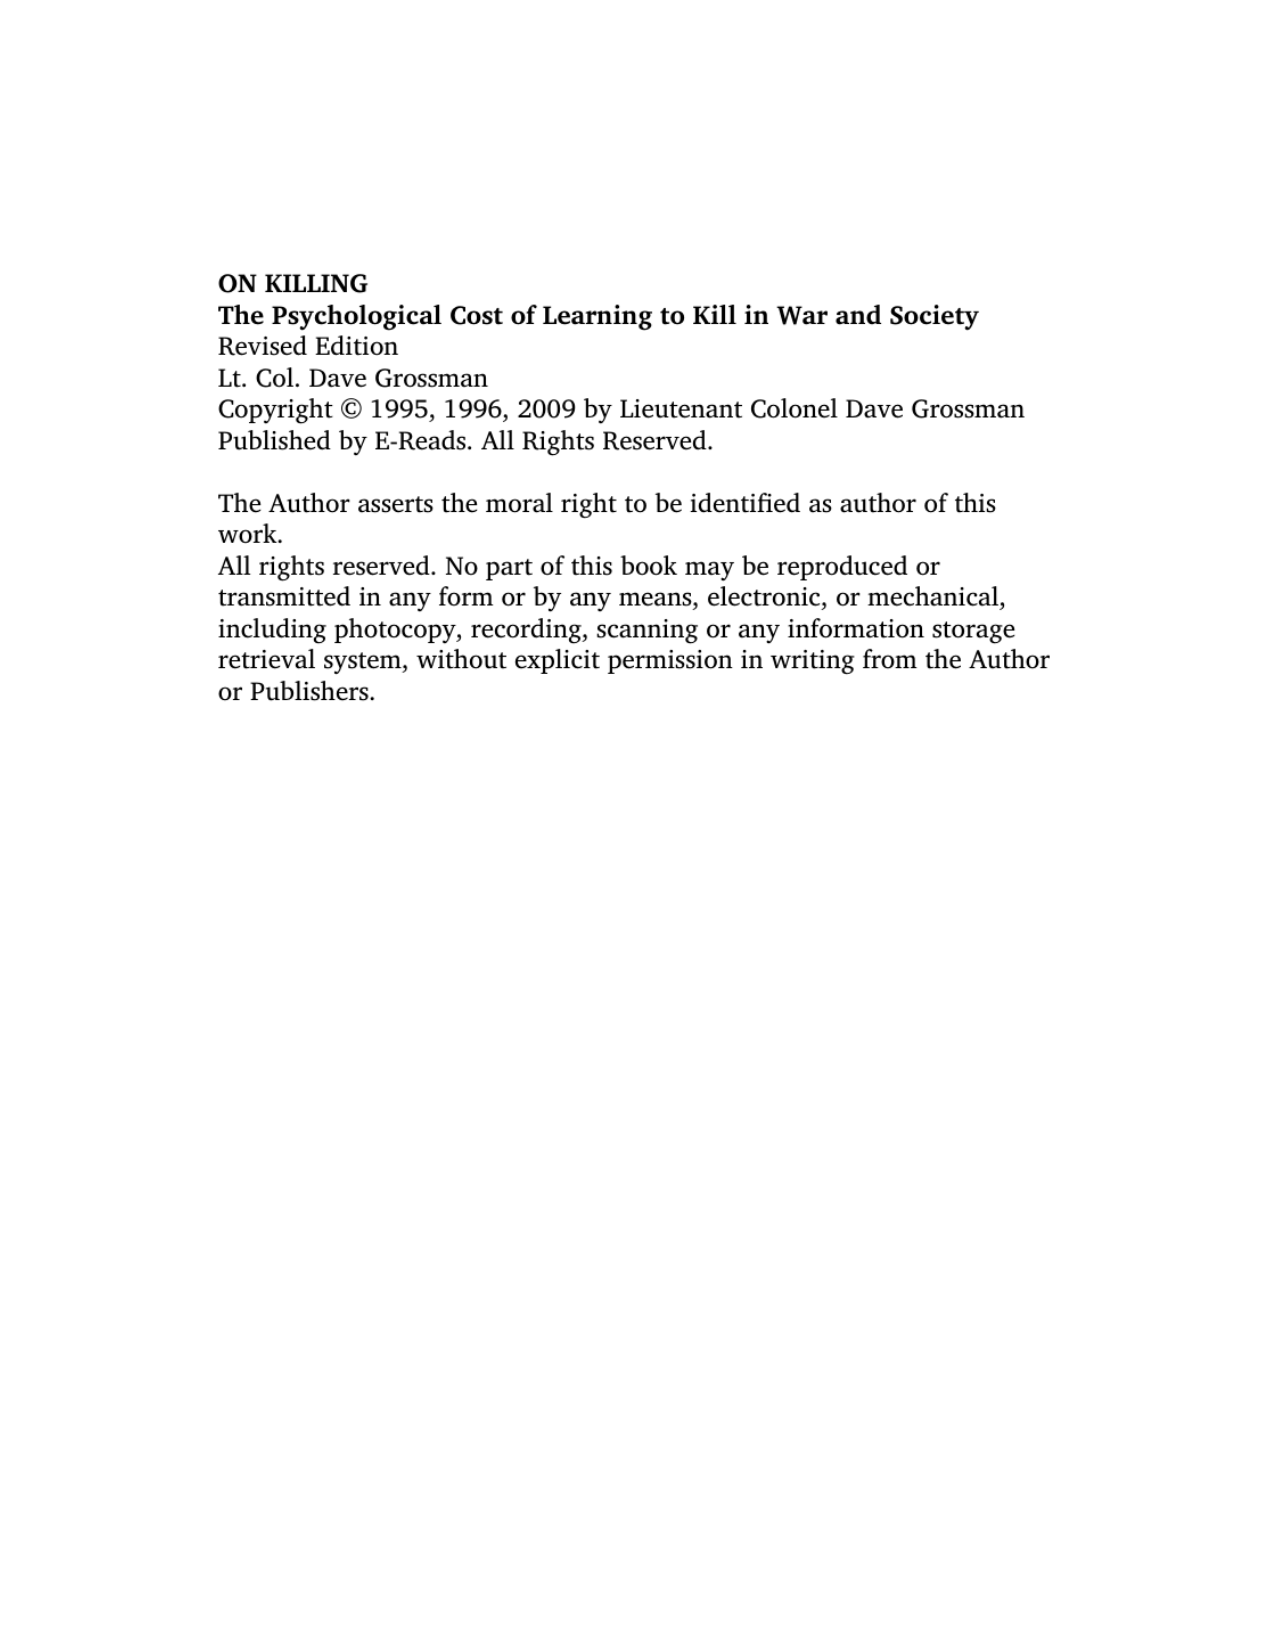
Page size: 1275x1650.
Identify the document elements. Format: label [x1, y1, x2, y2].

picture [150, 209, 1125, 903]
